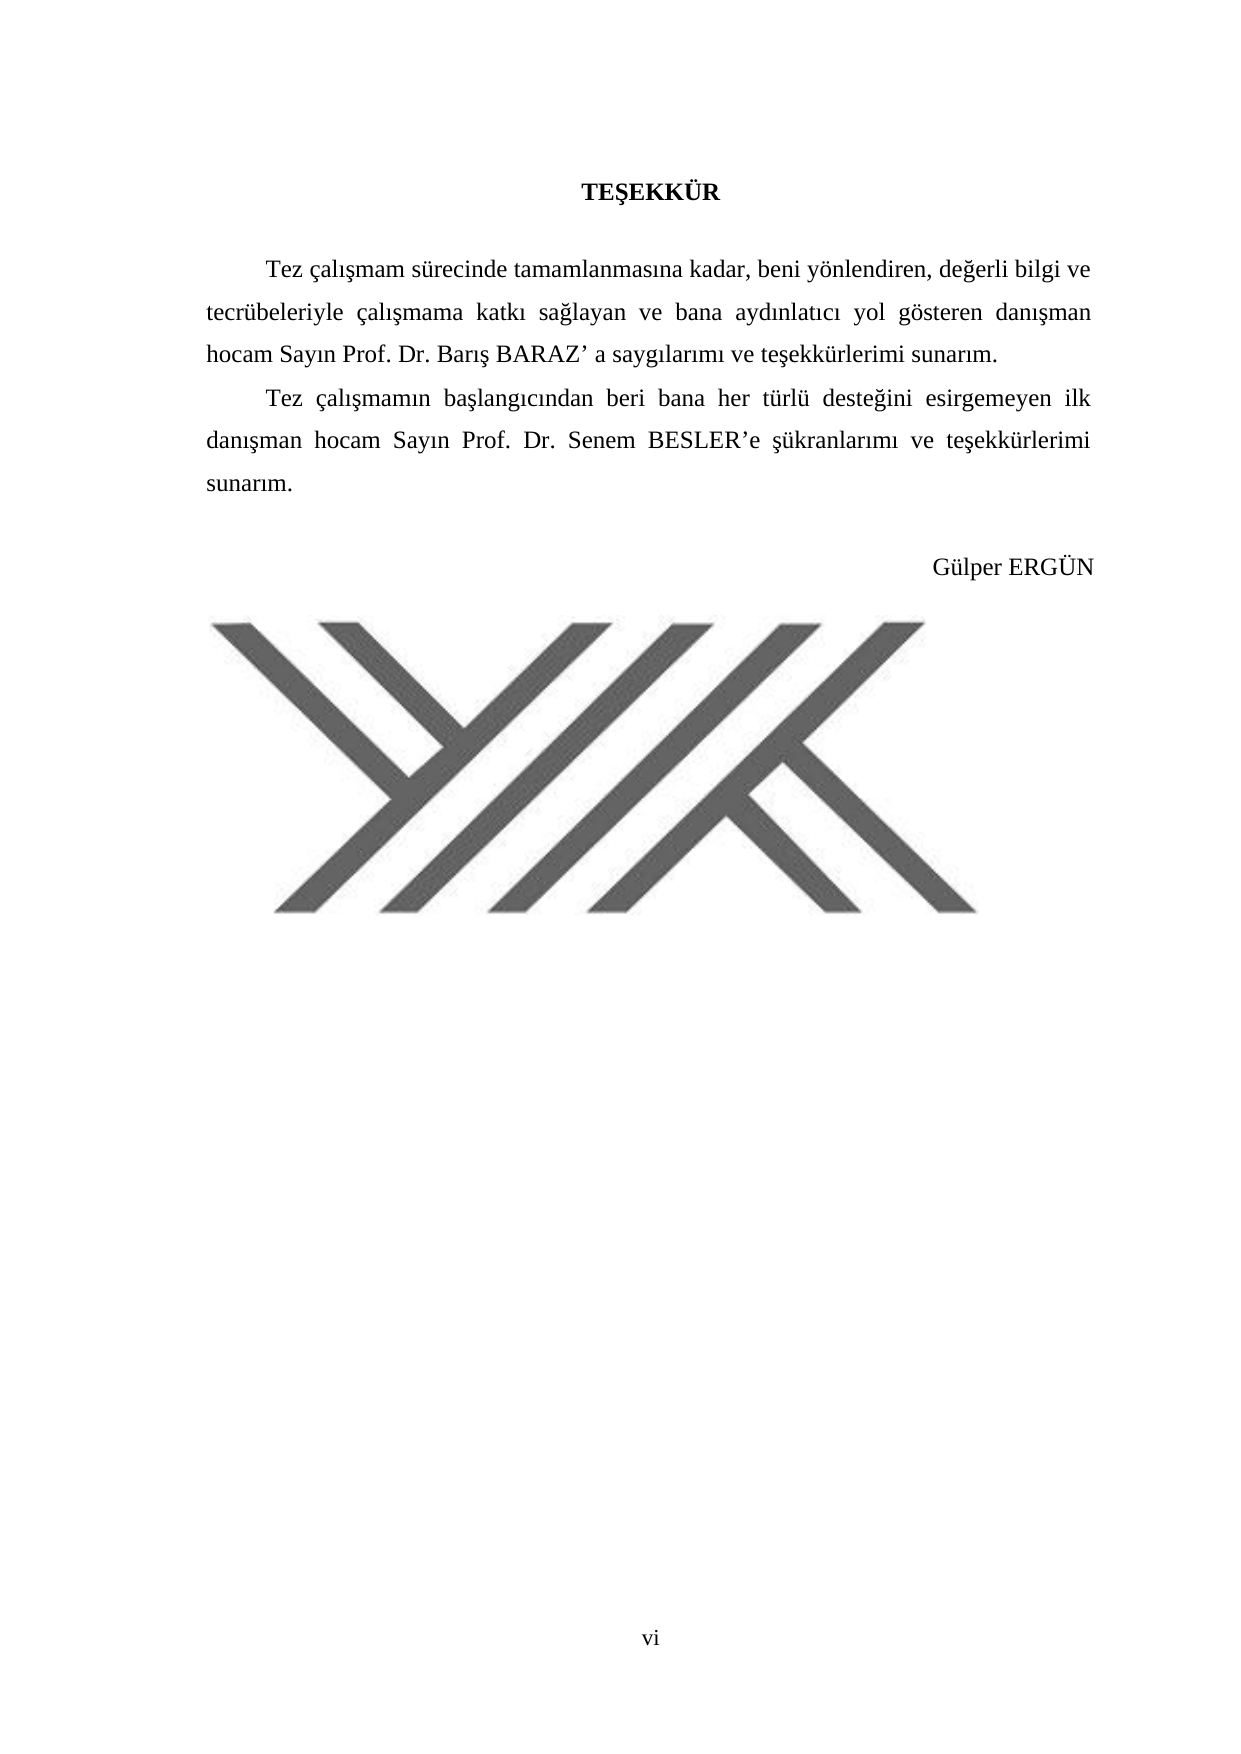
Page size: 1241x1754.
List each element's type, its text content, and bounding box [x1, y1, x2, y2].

text TEŞEKKÜR [581, 177, 1094, 206]
text vi [642, 1624, 1094, 1650]
text Tez çalışmam sürecinde tamamlanmasına kadar, beni yönlendiren, değerli bilgi ve tecrübeleriyle çalışmama katkı sağlayan ve bana aydınlatıcı yol gösteren danışman hocam Sayın Prof. Dr. Barış BARAZ’ a saygılarımı ve teşekkürlerimi sunarım. [206, 254, 1092, 368]
text Tez çalışmamın başlangıcından beri bana her türlü desteğini esirgemeyen ilk danışman hocam Sayın Prof. Dr. Senem BESLER’e şükranlarımı ve teşekkürlerimi sunarım. [206, 383, 1092, 496]
picture [208, 615, 980, 920]
text Gülper ERGÜN [150, 552, 1094, 581]
